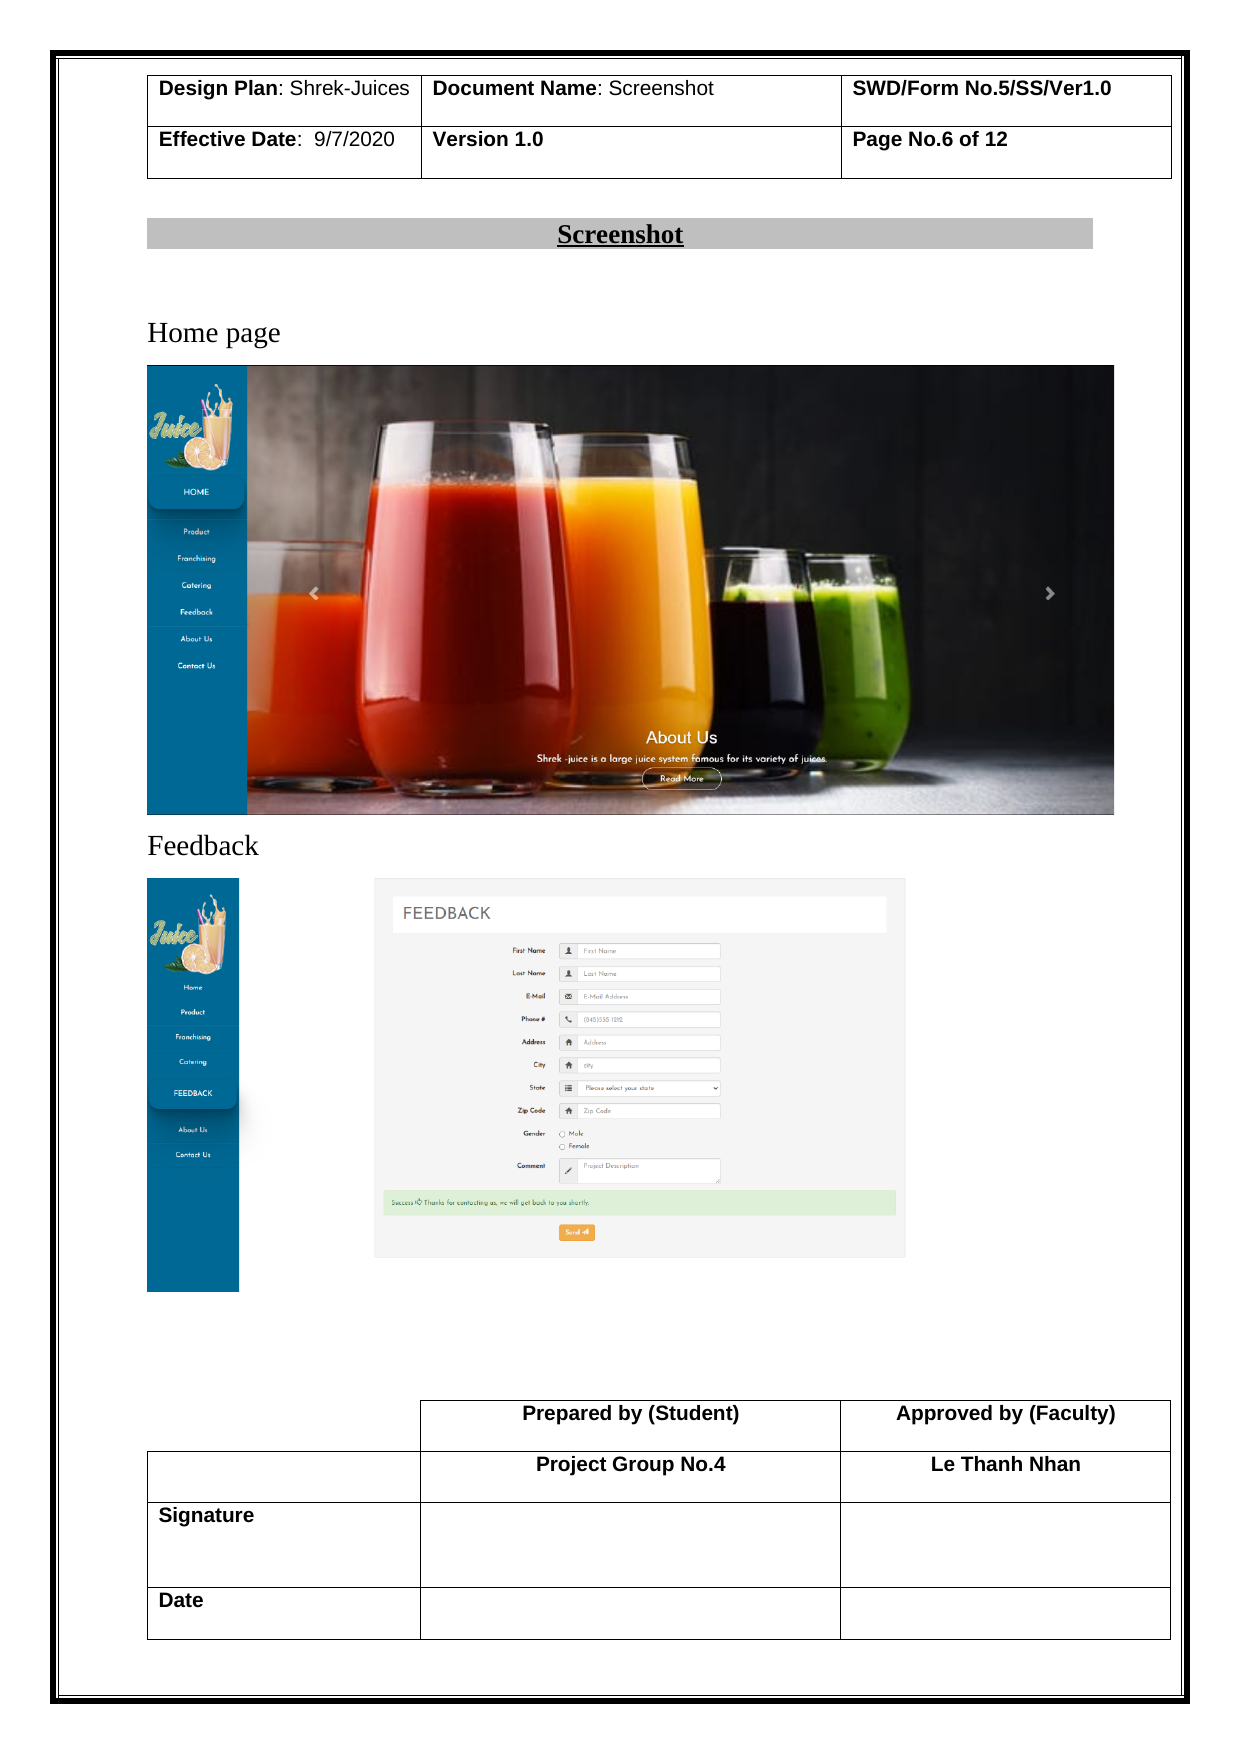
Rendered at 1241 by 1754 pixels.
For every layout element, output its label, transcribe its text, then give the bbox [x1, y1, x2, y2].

picture [194, 609, 212, 614]
picture [248, 365, 1115, 815]
picture [240, 878, 1040, 1292]
picture [150, 399, 232, 470]
text Screenshot [147, 218, 1093, 249]
text Feedback [147, 828, 1093, 861]
text Home page [147, 315, 1093, 348]
picture [150, 908, 225, 974]
